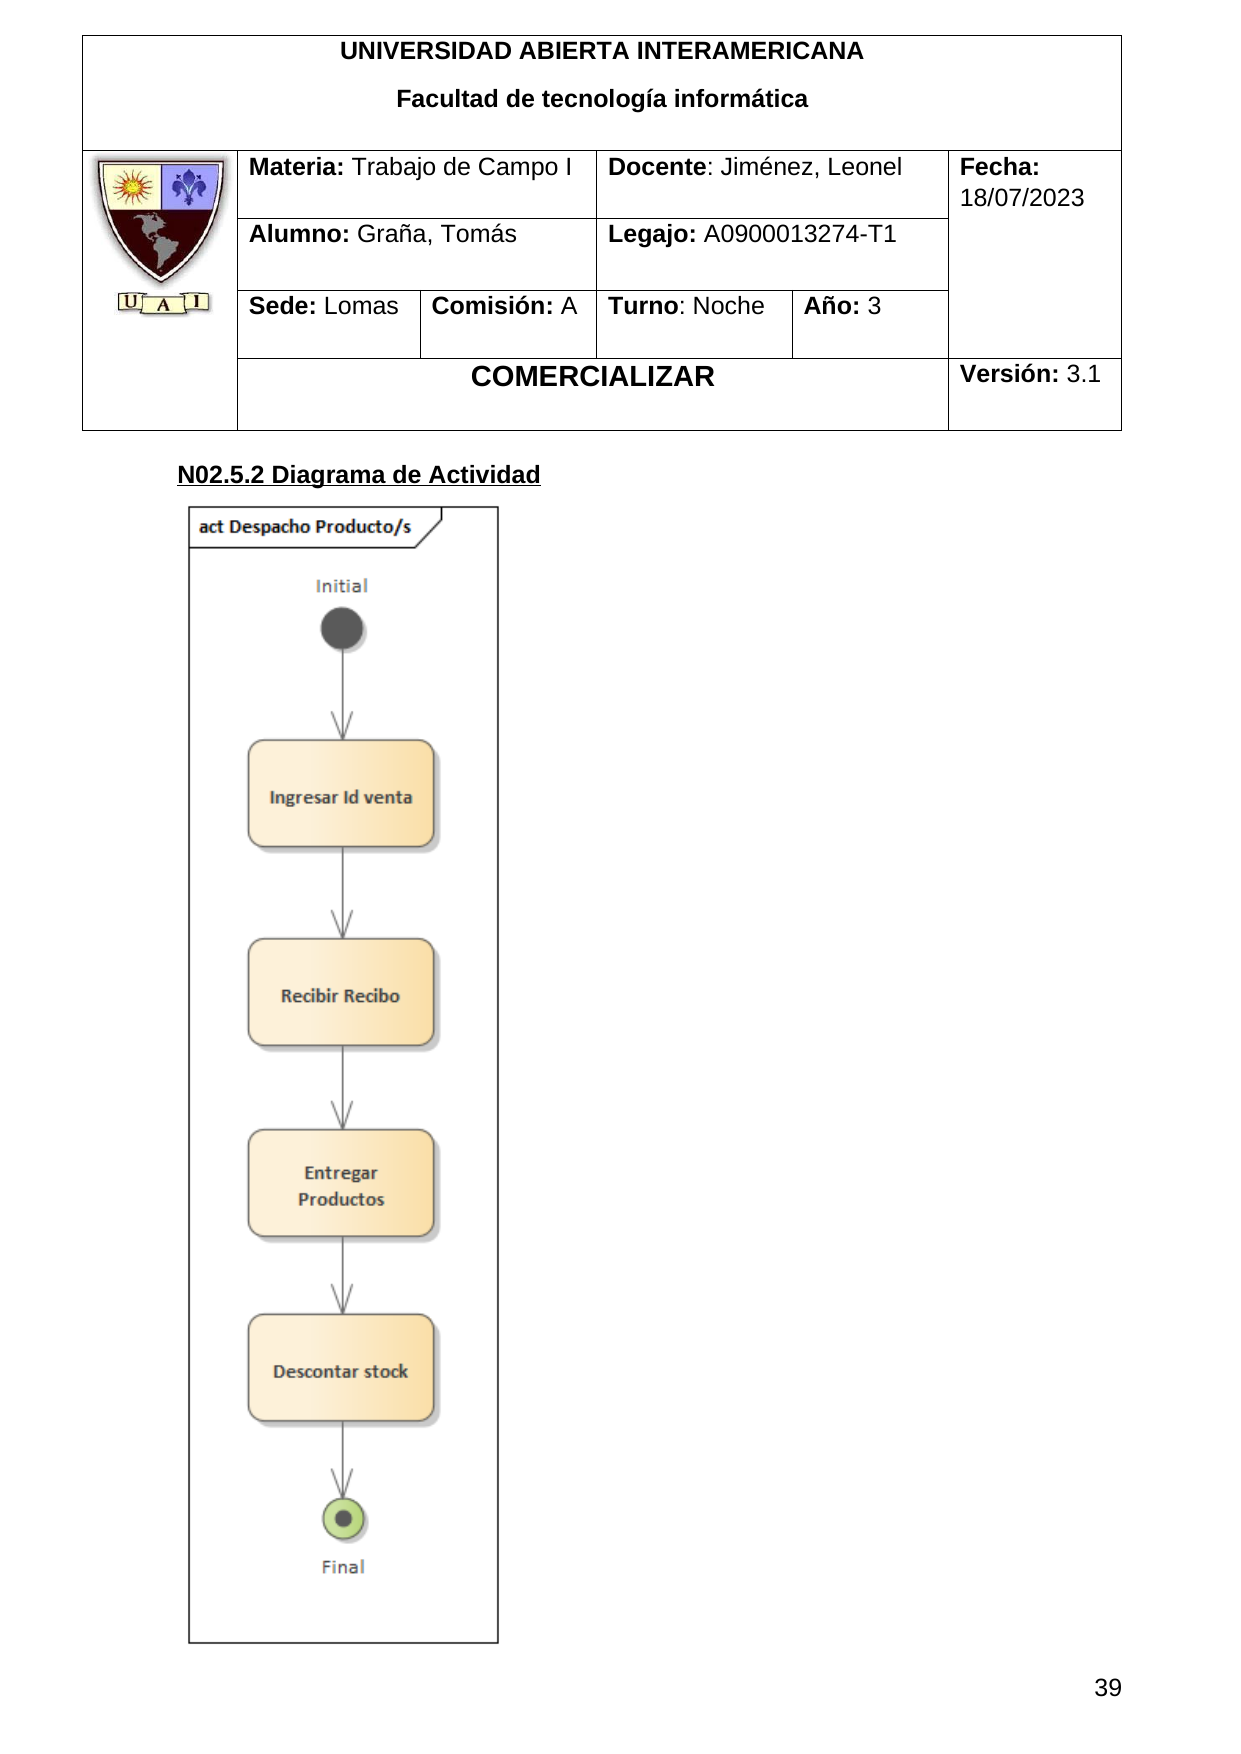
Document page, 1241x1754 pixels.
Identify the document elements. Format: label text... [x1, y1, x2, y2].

picture [87, 151, 234, 320]
subtitle N02.5.2 Diagrama de Actividad [177, 460, 1122, 488]
picture [177, 495, 510, 1655]
